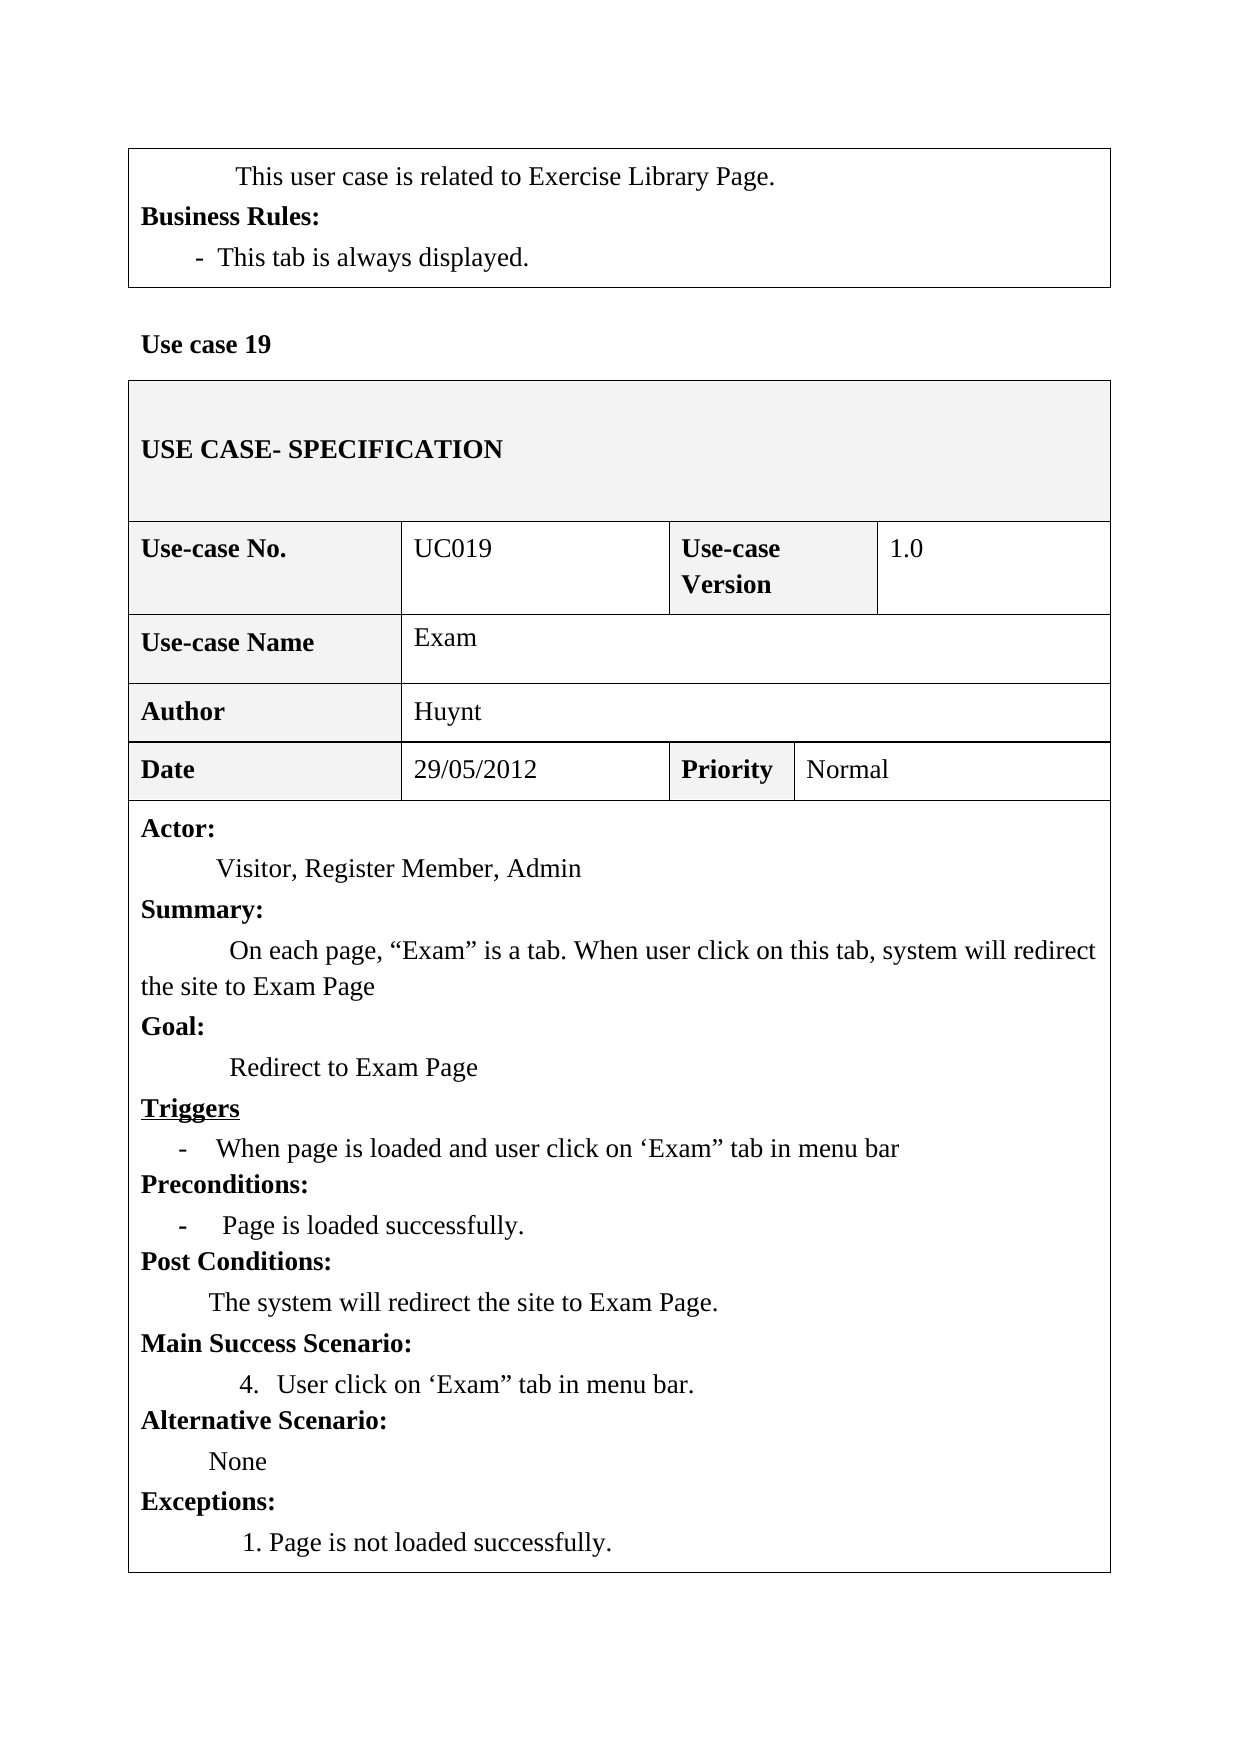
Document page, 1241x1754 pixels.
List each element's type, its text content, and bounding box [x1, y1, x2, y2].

table_cell Use-case Name [129, 615, 401, 683]
table_cell Huynt [402, 684, 1110, 741]
table_cell 1.0 [878, 522, 1110, 614]
table_cell Date [129, 743, 401, 799]
table_header USE CASE- SPECIFICATION [129, 381, 1110, 521]
text Use case 19 [141, 328, 1122, 360]
table_cell Exam [402, 615, 1110, 683]
table_cell Author [129, 684, 401, 741]
table_cell UC019 [402, 522, 669, 614]
table_cell Use-case Version [670, 522, 877, 614]
table_cell 29/05/2012 [402, 743, 669, 799]
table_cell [129, 801, 1110, 1572]
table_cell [129, 149, 1110, 287]
table_cell Normal [795, 743, 1110, 799]
table_cell Priority [670, 743, 794, 799]
table_cell Use-case No. [129, 522, 401, 614]
